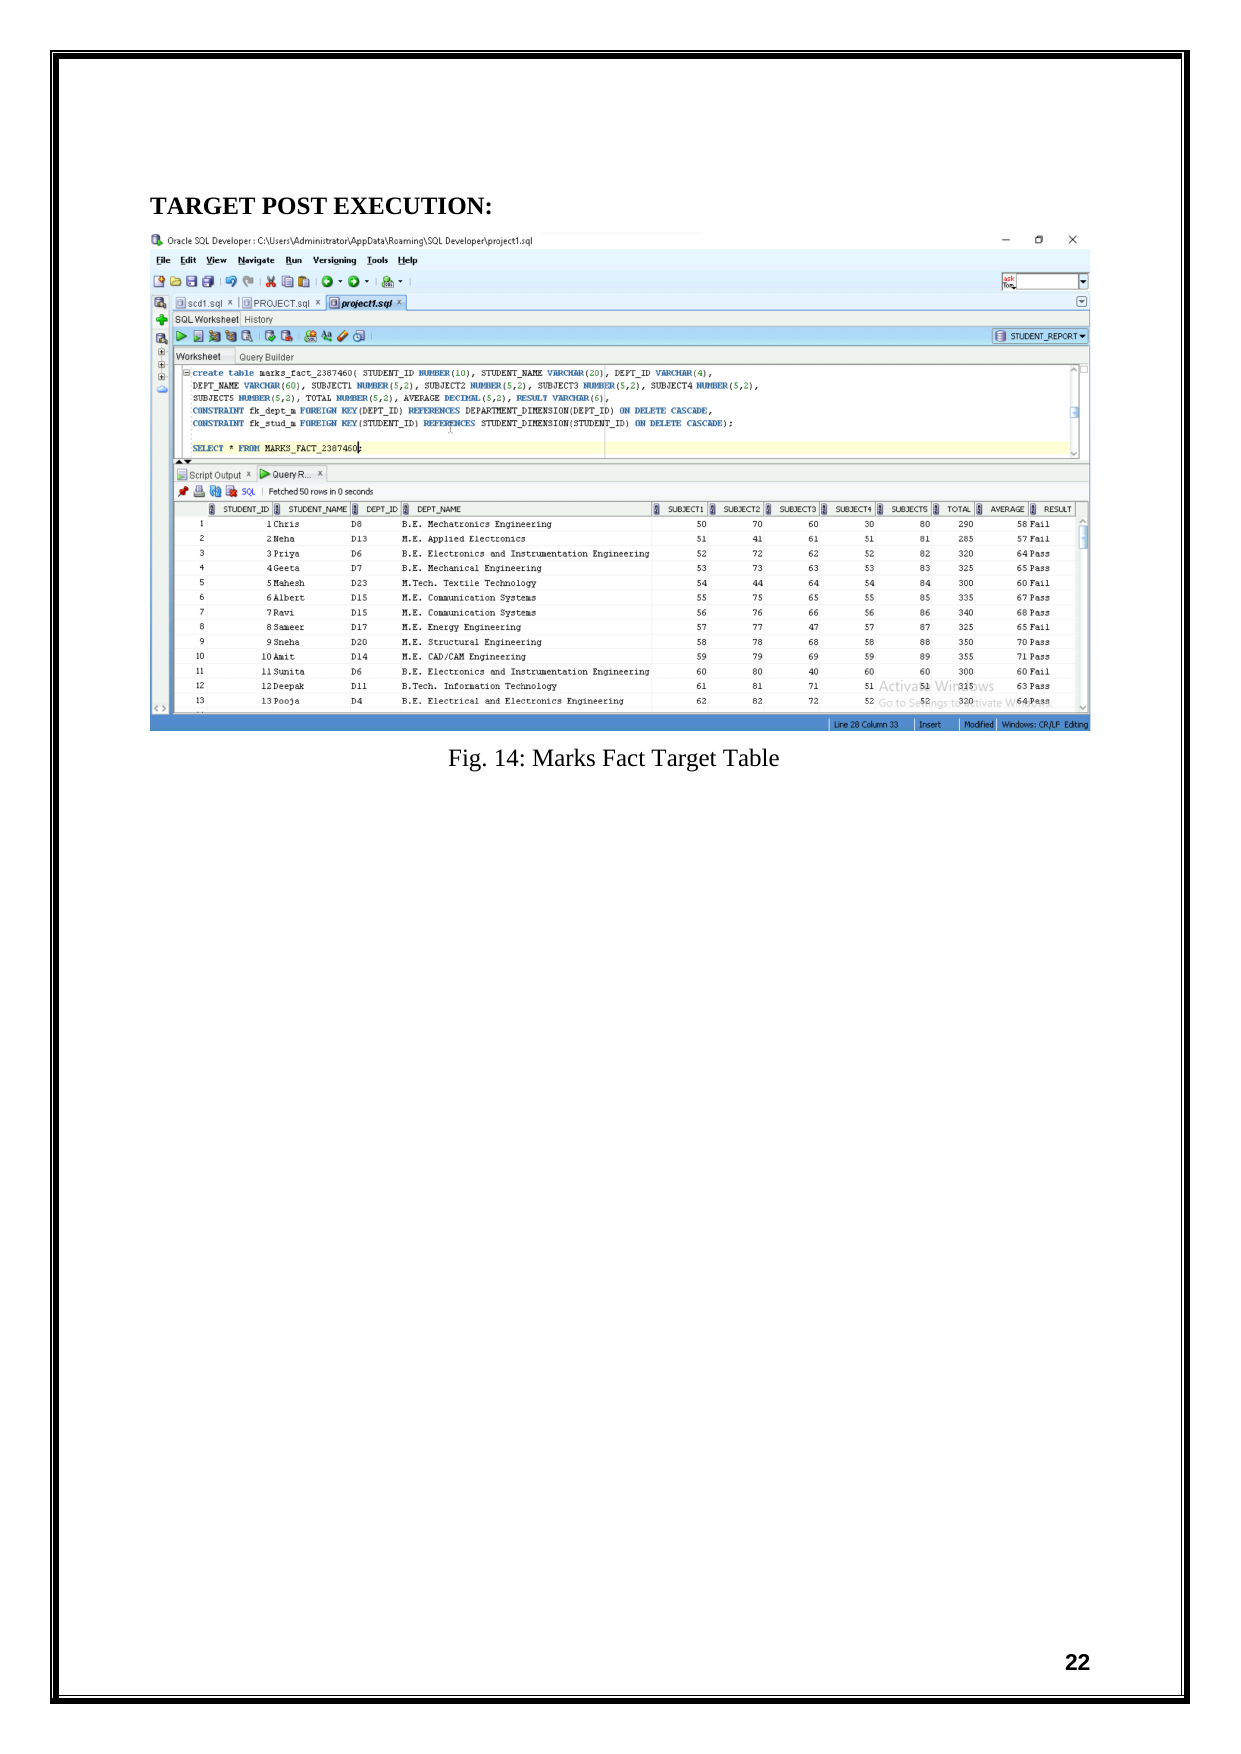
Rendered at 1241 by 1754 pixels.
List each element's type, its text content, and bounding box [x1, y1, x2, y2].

picture [150, 232, 1091, 731]
text TARGET POST EXECUTION: [150, 191, 1078, 220]
text Fig. 14: Marks Fact Target Table [150, 743, 1078, 771]
